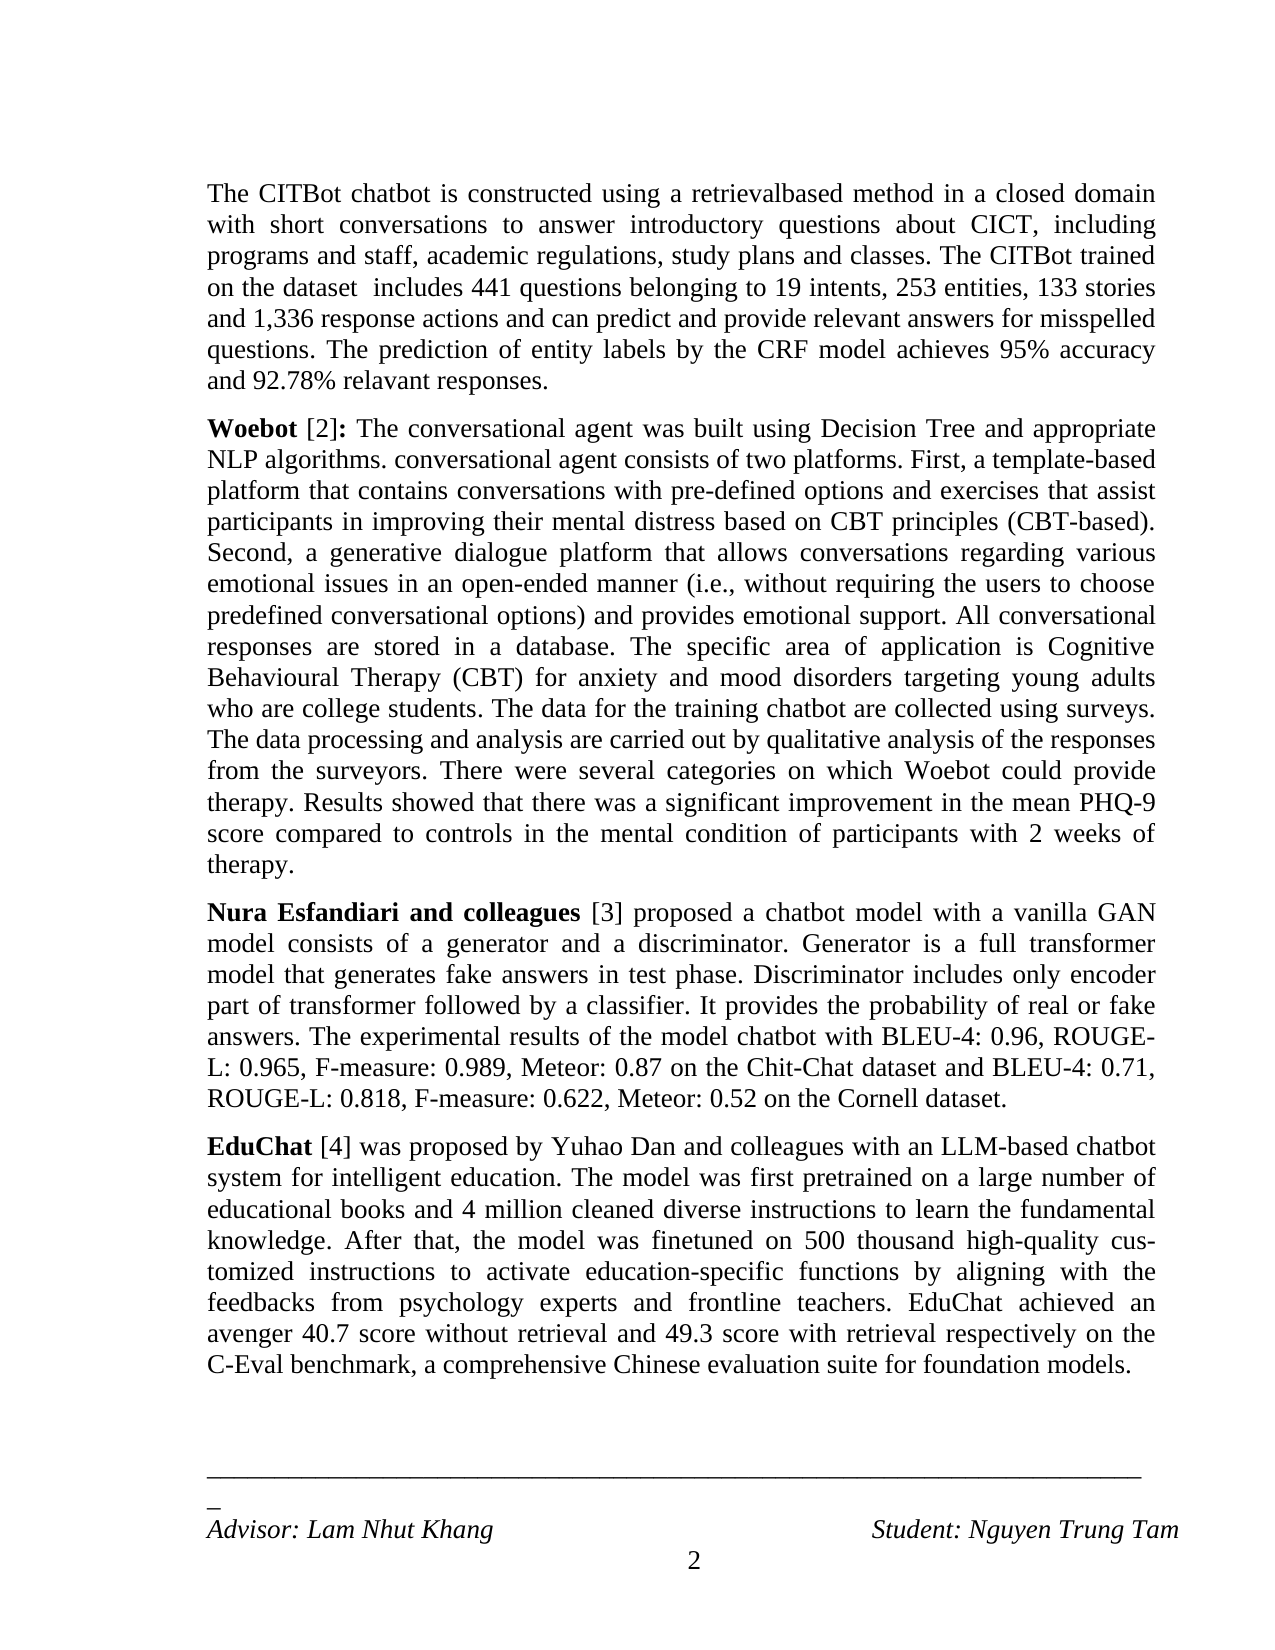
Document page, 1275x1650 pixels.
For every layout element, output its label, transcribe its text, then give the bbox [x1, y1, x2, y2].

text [207, 177, 1157, 395]
text Woebot: The conversational agent was built using Decision Tree and appropriate NLP algorithms. conversational agent consists of two platforms. First, a template-based platform that contains conversations with pre-defined options and exercises that assist participants in improving their mental distress based on CBT principles (CBT-based). Second, a generative dialogue platform that allows conversations regarding various emotional issues in an open-ended manner (i.e., without requiring the users to choose predefined conversational options) and provides emotional support. All conversational responses are stored in a database. The specific area of application is Cognitive Behavioural Therapy (CBT) for anxiety and mood disorders targeting young adults who are college students. The data for the training chatbot are collected using surveys. The data processing and analysis are carried out by qualitative analysis of the responses from the surveyors. There were several categories on which Woebot could provide therapy. Results showed that there was a significant improvement in the mean PHQ-9 score compared to controls in the mental condition of participants with 2 weeks of therapy. [207, 412, 1157, 879]
text EduChat was proposed by Yuhao Dan and colleagues with an LLM-based chatbot system for intelligent education. The model was first pretrained on a large number of educational books and 4 million cleaned diverse instructions to learn the fundamental knowledge. After that, the model was finetuned on 500 thousand high-quality cus- tomized instructions to activate education-specific functions by aligning with the feedbacks from psychology experts and frontline teachers. EduChat achieved an avenger 40.7 score without retrieval and 49.3 score with retrieval respectively on the C-Eval benchmark, a comprehensive Chinese evaluation suite for foundation models. [207, 1130, 1157, 1379]
text Nura Esfandiari and colleagues proposed a chatbot model with a vanilla GAN model consists of a generator and a discriminator. Generator is a full transformer model that generates fake answers in test phase. Discriminator includes only encoder part of transformer followed by a classifier. It provides the probability of real or fake answers. The experimental results of the model chatbot with BLEU-4: 0.96, ROUGE-L: 0.965, F-measure: 0.989, Meteor: 0.87 on the Chit-Chat dataset and BLEU-4: 0.71, ROUGE-L: 0.818, F-measure: 0.622, Meteor: 0.52 on the Cornell dataset. [207, 896, 1157, 1114]
